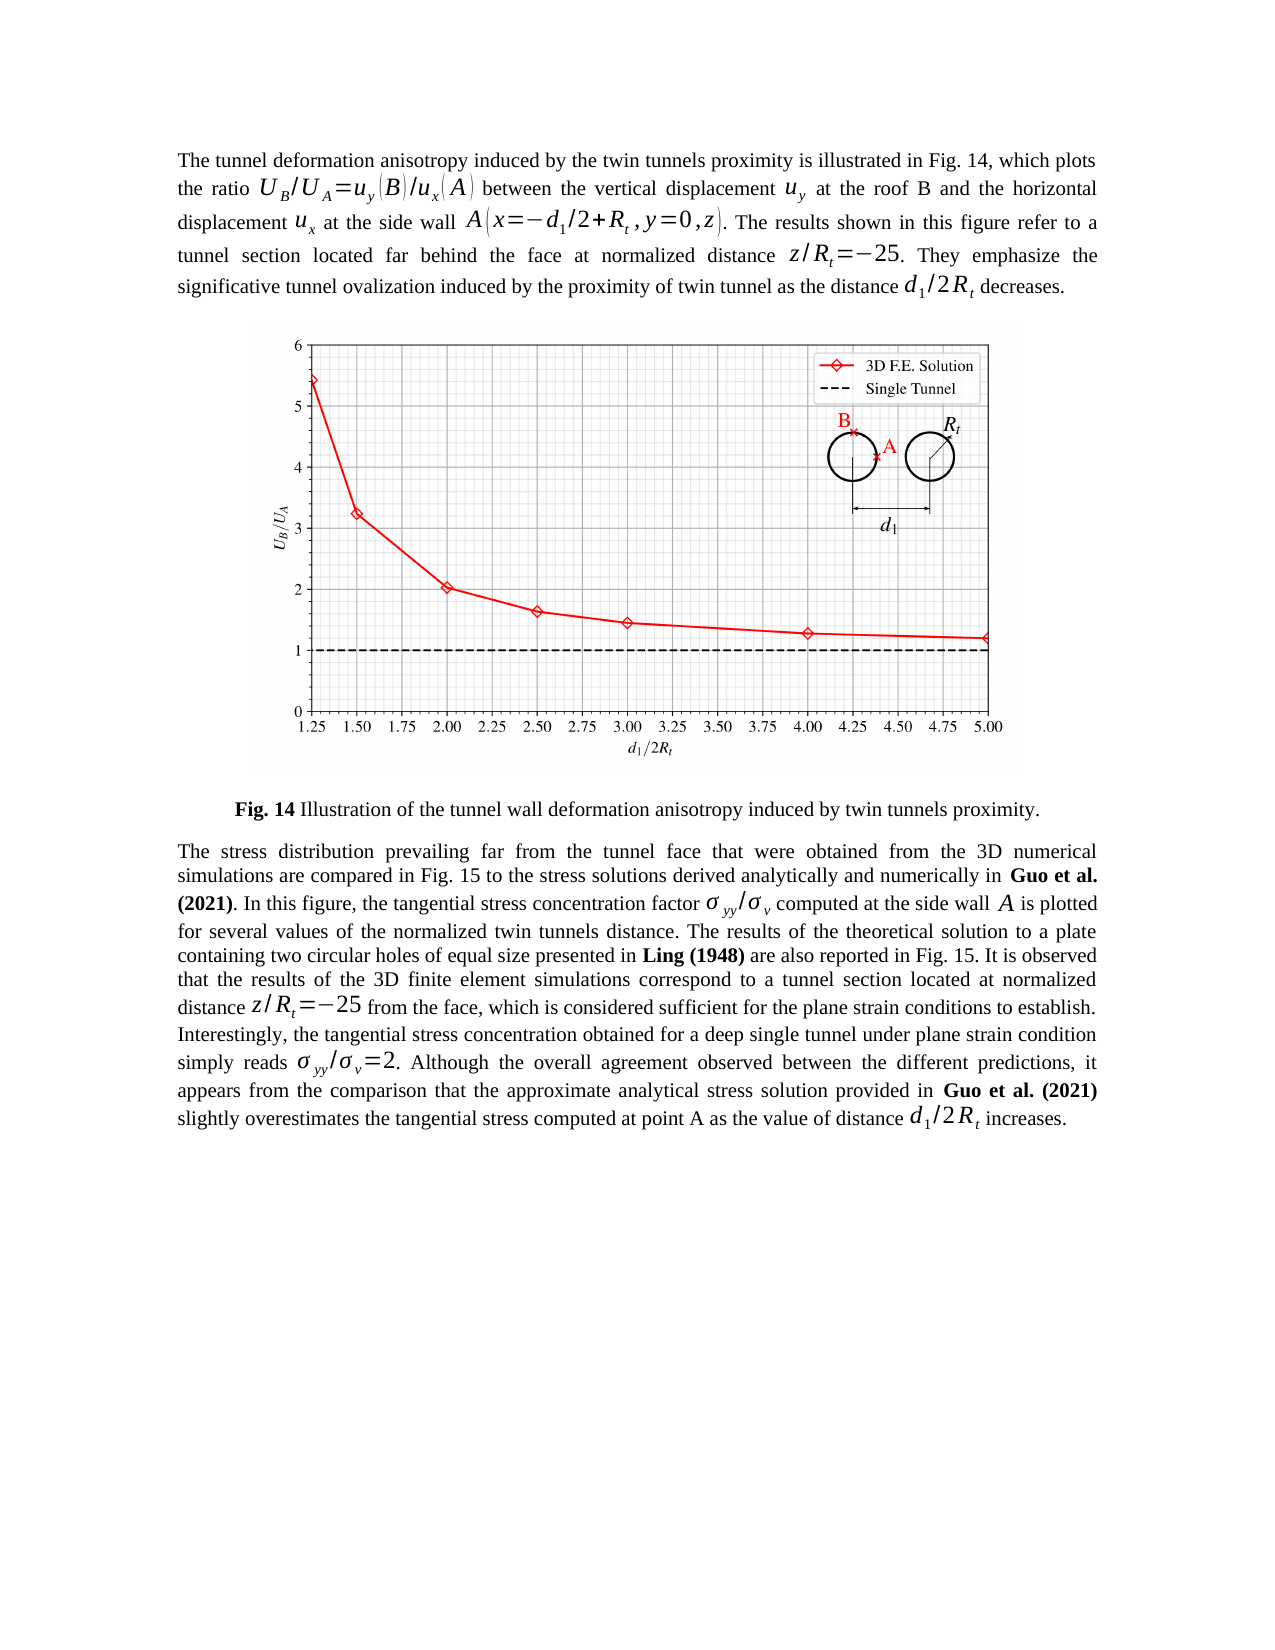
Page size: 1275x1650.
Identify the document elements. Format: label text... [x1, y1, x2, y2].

text Fig. 14 Illustration of the tunnel wall deformation anisotropy induced by twin tunnels proximity. [177, 796, 1098, 821]
picture [253, 320, 1022, 776]
text The stress distribution prevailing far from the tunnel face that were obtained from the 3D numerical simulations are compared in Fig. 15 to the stress solutions derived analytically and numerically in Guo et al. (2021). In this figure, the tangential stress concentration factor computed at the side wall is plotted for several values of the normalized twin tunnels distance. The results of the theoretical solution to a plate containing two circular holes of equal size presented in Ling (1948) are also reported in Fig. 15. It is observed that the results of the 3D finite element simulations correspond to a tunnel section located at normalized distance from the face, which is considered sufficient for the plane strain conditions to establish. Interestingly, the tangential stress concentration obtained for a deep single tunnel under plane strain condition simply reads . Although the overall agreement observed between the different predictions, it appears from the comparison that the approximate analytical stress solution provided in Guo et al. (2021) slightly overestimates the tangential stress computed at point A as the value of distance increases. [177, 839, 1098, 1133]
text The tunnel deformation anisotropy induced by the twin tunnels proximity is illustrated in Fig. 14, which plots the ratio between the vertical displacement at the roof B and the horizontal displacement at the side wall . The results shown in this figure refer to a tunnel section located far behind the face at normalized distance . They emphasize the significative tunnel ovalization induced by the proximity of twin tunnel as the distance decreases. [177, 148, 1098, 302]
